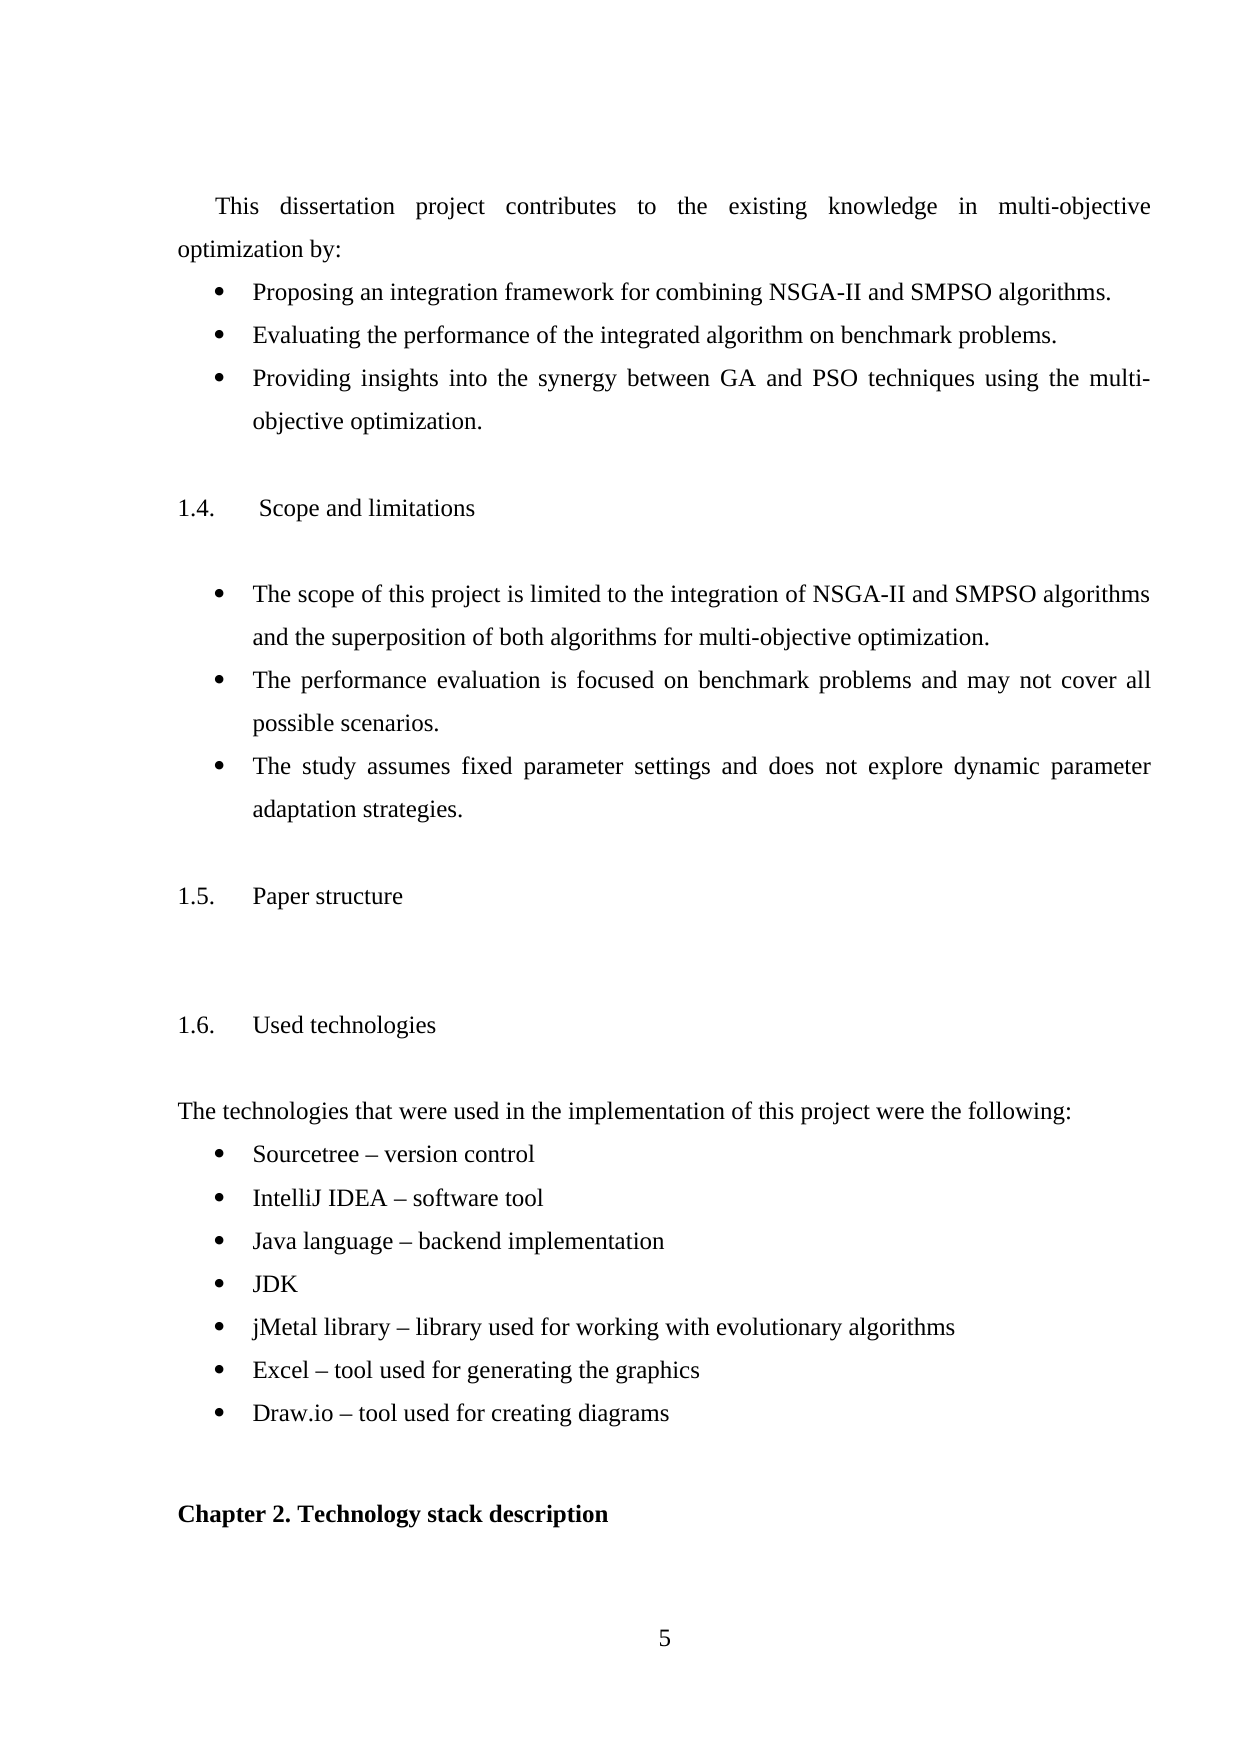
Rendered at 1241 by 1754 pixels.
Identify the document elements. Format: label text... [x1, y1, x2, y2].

list Excel – tool used for generating the graphics [215, 1355, 1152, 1384]
list Evaluating the performance of the integrated algorithm on benchmark problems. [215, 320, 1152, 349]
list JDK [215, 1269, 1152, 1298]
list jMetal library – library used for working with evolutionary algorithms [215, 1312, 1152, 1341]
list Java language – backend implementation [215, 1226, 1152, 1254]
subtitle Paper structure [177, 881, 1152, 909]
list IntelliJ IDEA – software tool [215, 1183, 1152, 1211]
list Draw.io – tool used for creating diagrams [215, 1398, 1152, 1427]
list Used technologies [177, 1010, 1152, 1039]
list Proposing an integration framework for combining NSGA-II and SMPSO algorithms. [215, 277, 1152, 306]
list The study assumes fixed parameter settings and does not explore dynamic parameter adaptation strategies. [215, 751, 1152, 823]
text The technologies that were used in the implementation of this project were the following: [177, 1096, 1152, 1125]
list The scope of this project is limited to the integration of NSGA-II and SMPSO algorithms and the superposition of both algorithms for multi-objective optimization. [215, 579, 1152, 651]
list Providing insights into the synergy between GA and PSO techniques using the multi-objective optimization. [215, 363, 1152, 435]
list Scope and limitations [177, 493, 1152, 521]
text This dissertation project contributes to the existing knowledge in multi-objective optimization by: [177, 191, 1152, 263]
subtitle Chapter 2. Technology stack description [177, 1499, 1152, 1528]
list Sourcetree – version control [215, 1139, 1152, 1168]
list The performance evaluation is focused on benchmark problems and may not cover all possible scenarios. [215, 665, 1152, 737]
